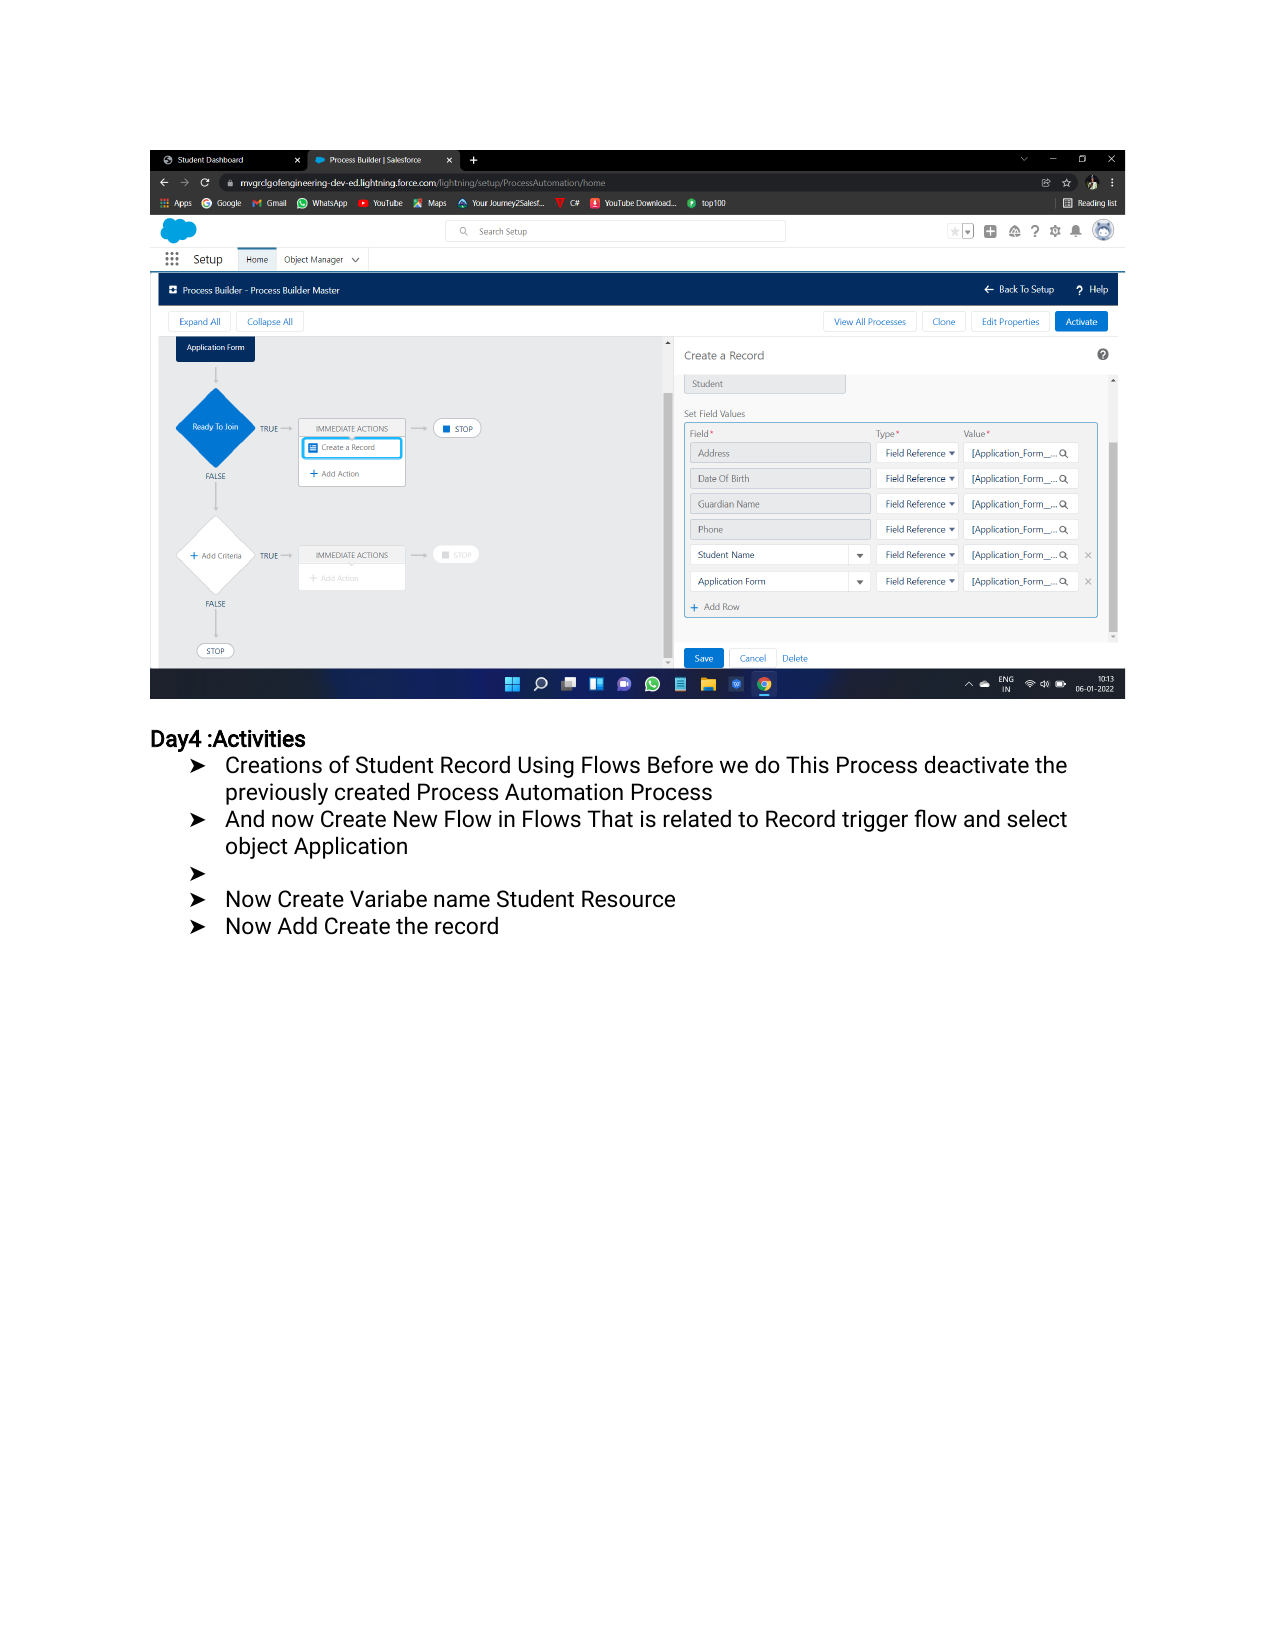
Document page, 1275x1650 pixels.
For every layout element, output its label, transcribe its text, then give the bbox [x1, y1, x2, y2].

list Now Create Variabe name Student Resource [187, 887, 1125, 913]
list Creations of Student Record Using Flows Before we do This Process deactivate the previously created Process Automation Process [187, 752, 1125, 806]
text Day4 :Activities [150, 725, 1125, 752]
list Now Add Create the record [187, 913, 1125, 940]
list And now Create New Flow in Flows That is related to Record trigger flow and select object Application [187, 806, 1125, 860]
picture [150, 150, 1125, 699]
